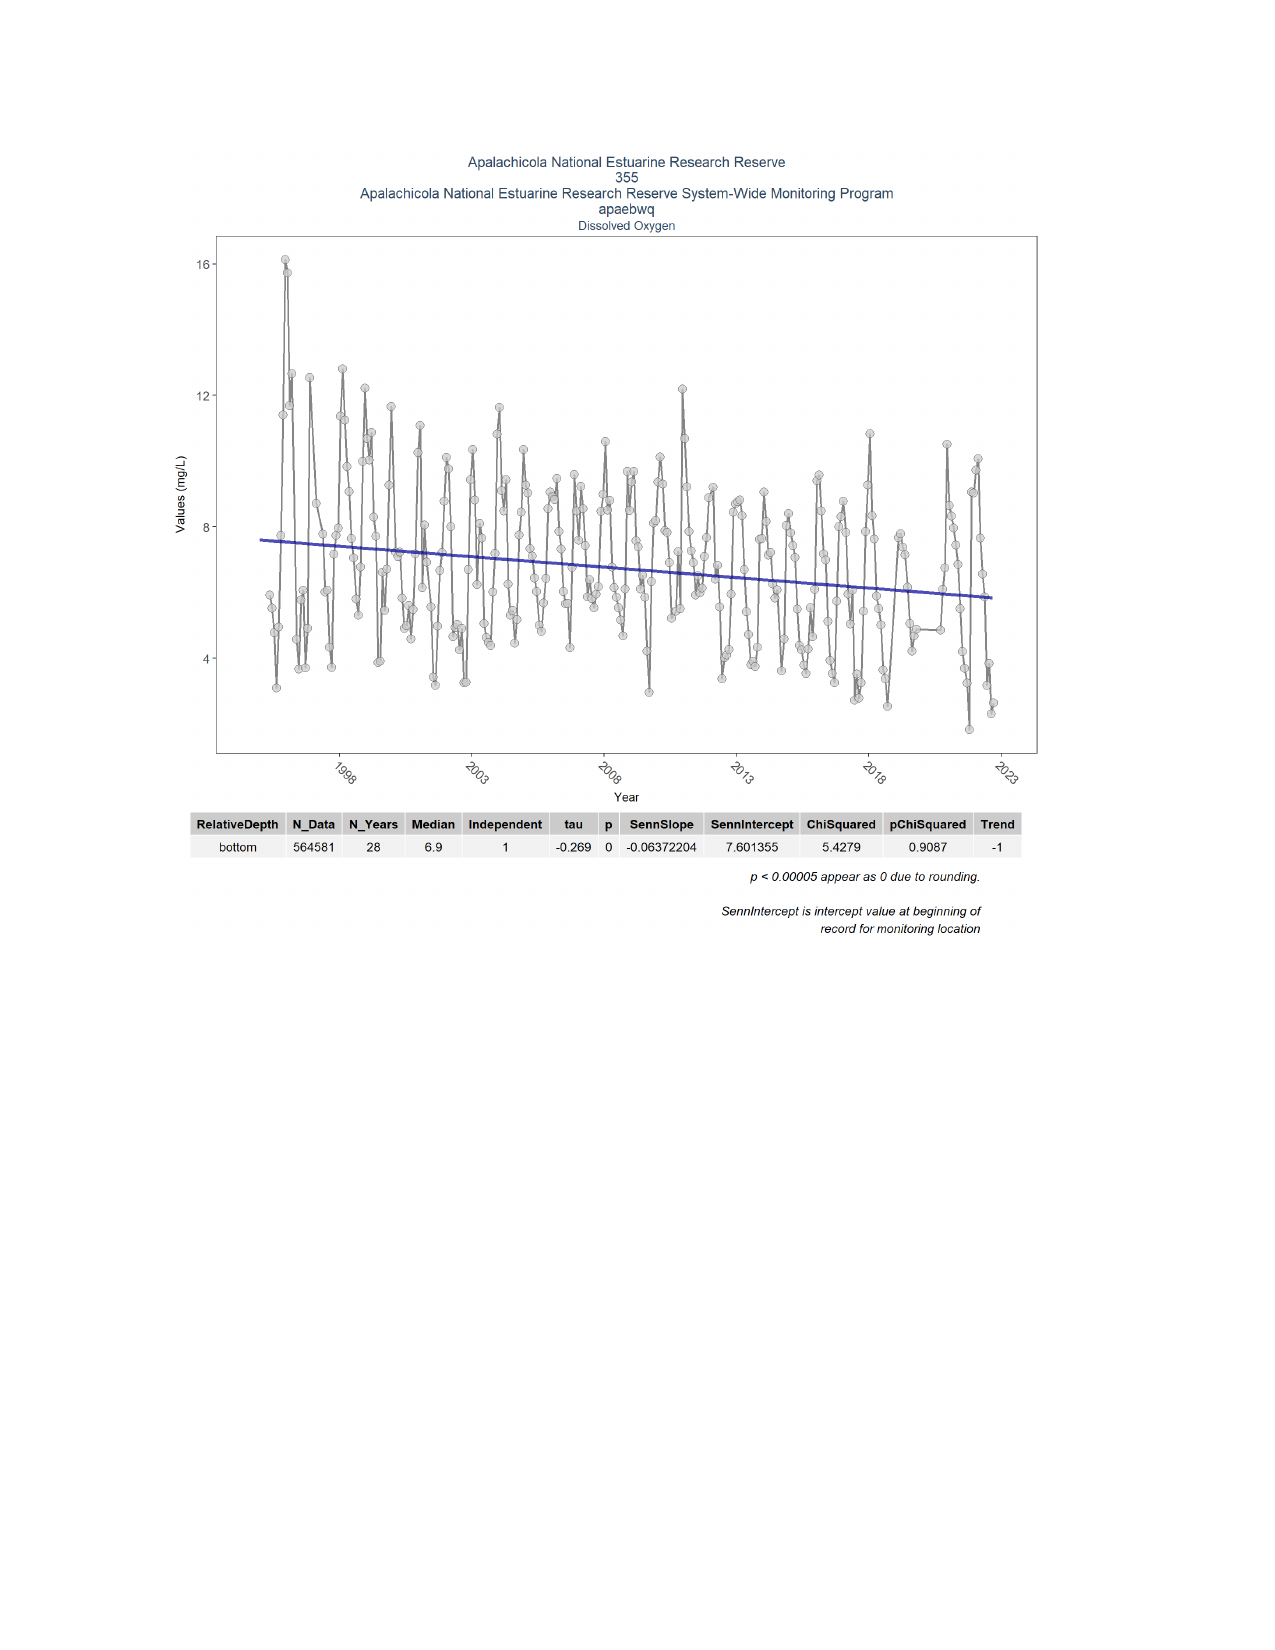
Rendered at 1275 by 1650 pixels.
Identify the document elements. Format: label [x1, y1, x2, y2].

picture [168, 150, 1044, 938]
